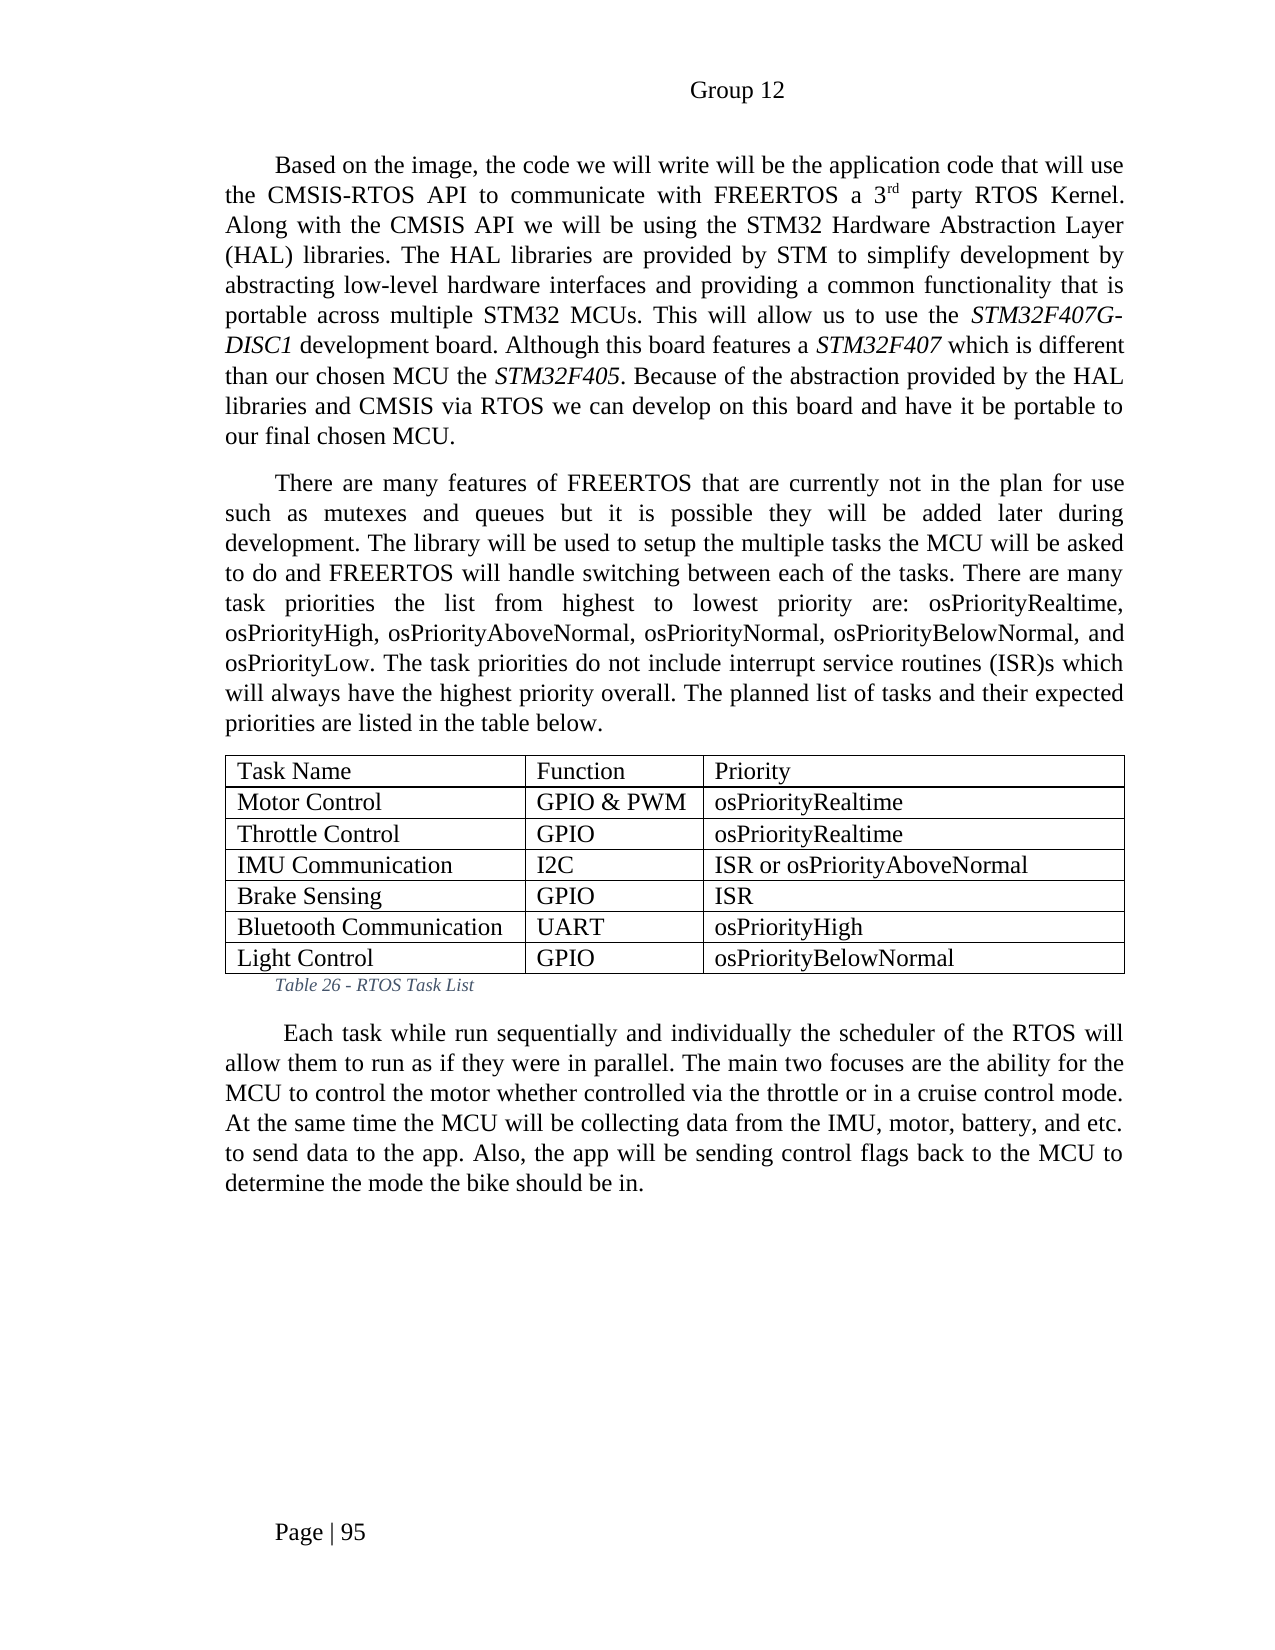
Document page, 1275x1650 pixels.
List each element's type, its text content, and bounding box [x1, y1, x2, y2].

table_cell osPriorityHigh [704, 912, 1124, 942]
table_cell Light Control [226, 943, 525, 973]
table_cell ISR or osPriorityAboveNormal [704, 850, 1124, 880]
text Based on the image, the code we will write will be the application code that will use the CMSIS-RTOS API to communicate with FREERTOS a 3rd party RTOS Kernel. Along with the CMSIS API we will be using the STM32 Hardware Abstraction Layer (HAL) libraries. The HAL libraries are provided by STM to simplify development by abstracting low-level hardware interfaces and providing a common functionality that is portable across multiple STM32 MCUs. This will allow us to use the STM32F407G-DISC1 development board. Although this board features a STM32F407 which is different than our chosen MCU the STM32F405. Because of the abstraction provided by the HAL libraries and CMSIS via RTOS we can develop on this board and have it be portable to our final chosen MCU. [225, 150, 1125, 450]
table_header Task Name [226, 756, 525, 786]
table_cell osPriorityBelowNormal [704, 943, 1124, 973]
table_cell ISR [704, 881, 1124, 911]
table_cell Motor Control [226, 788, 525, 818]
table_header Function [526, 756, 703, 786]
table_cell IMU Communication [226, 850, 525, 880]
table_cell UART [526, 912, 703, 942]
text There are many features of FREERTOS that are currently not in the plan for use such as mutexes and queues but it is possible they will be added later during development. The library will be used to setup the multiple tasks the MCU will be asked to do and FREERTOS will handle switching between each of the tasks. There are many task priorities the list from highest to lowest priority are: osPriorityRealtime, osPriorityHigh, osPriorityAboveNormal, osPriorityNormal, osPriorityBelowNormal, and osPriorityLow. The task priorities do not include interrupt service routines (ISR)s which will always have the highest priority overall. The planned list of tasks and their expected priorities are listed in the table below. [225, 468, 1125, 737]
table_cell GPIO [526, 943, 703, 973]
table_cell I2C [526, 850, 703, 880]
table_cell GPIO [526, 881, 703, 911]
text Each task while run sequentially and individually the scheduler of the RTOS will allow them to run as if they were in parallel. The main two focuses are the ability for the MCU to control the motor whether controlled via the throttle or in a cruise control mode. At the same time the MCU will be collecting data from the IMU, motor, battery, and etc. to send data to the app. Also, the app will be sending control flags back to the MCU to determine the mode the bike should be in. [225, 1018, 1125, 1197]
table_cell osPriorityRealtime [704, 819, 1124, 849]
table_cell Throttle Control [226, 819, 525, 849]
table_cell GPIO [526, 819, 703, 849]
table_cell osPriorityRealtime [704, 788, 1124, 818]
table_cell Bluetooth Communication [226, 912, 525, 942]
table_cell GPIO & PWM [526, 788, 703, 818]
table_cell Brake Sensing [226, 881, 525, 911]
table_header Priority [704, 756, 1124, 786]
